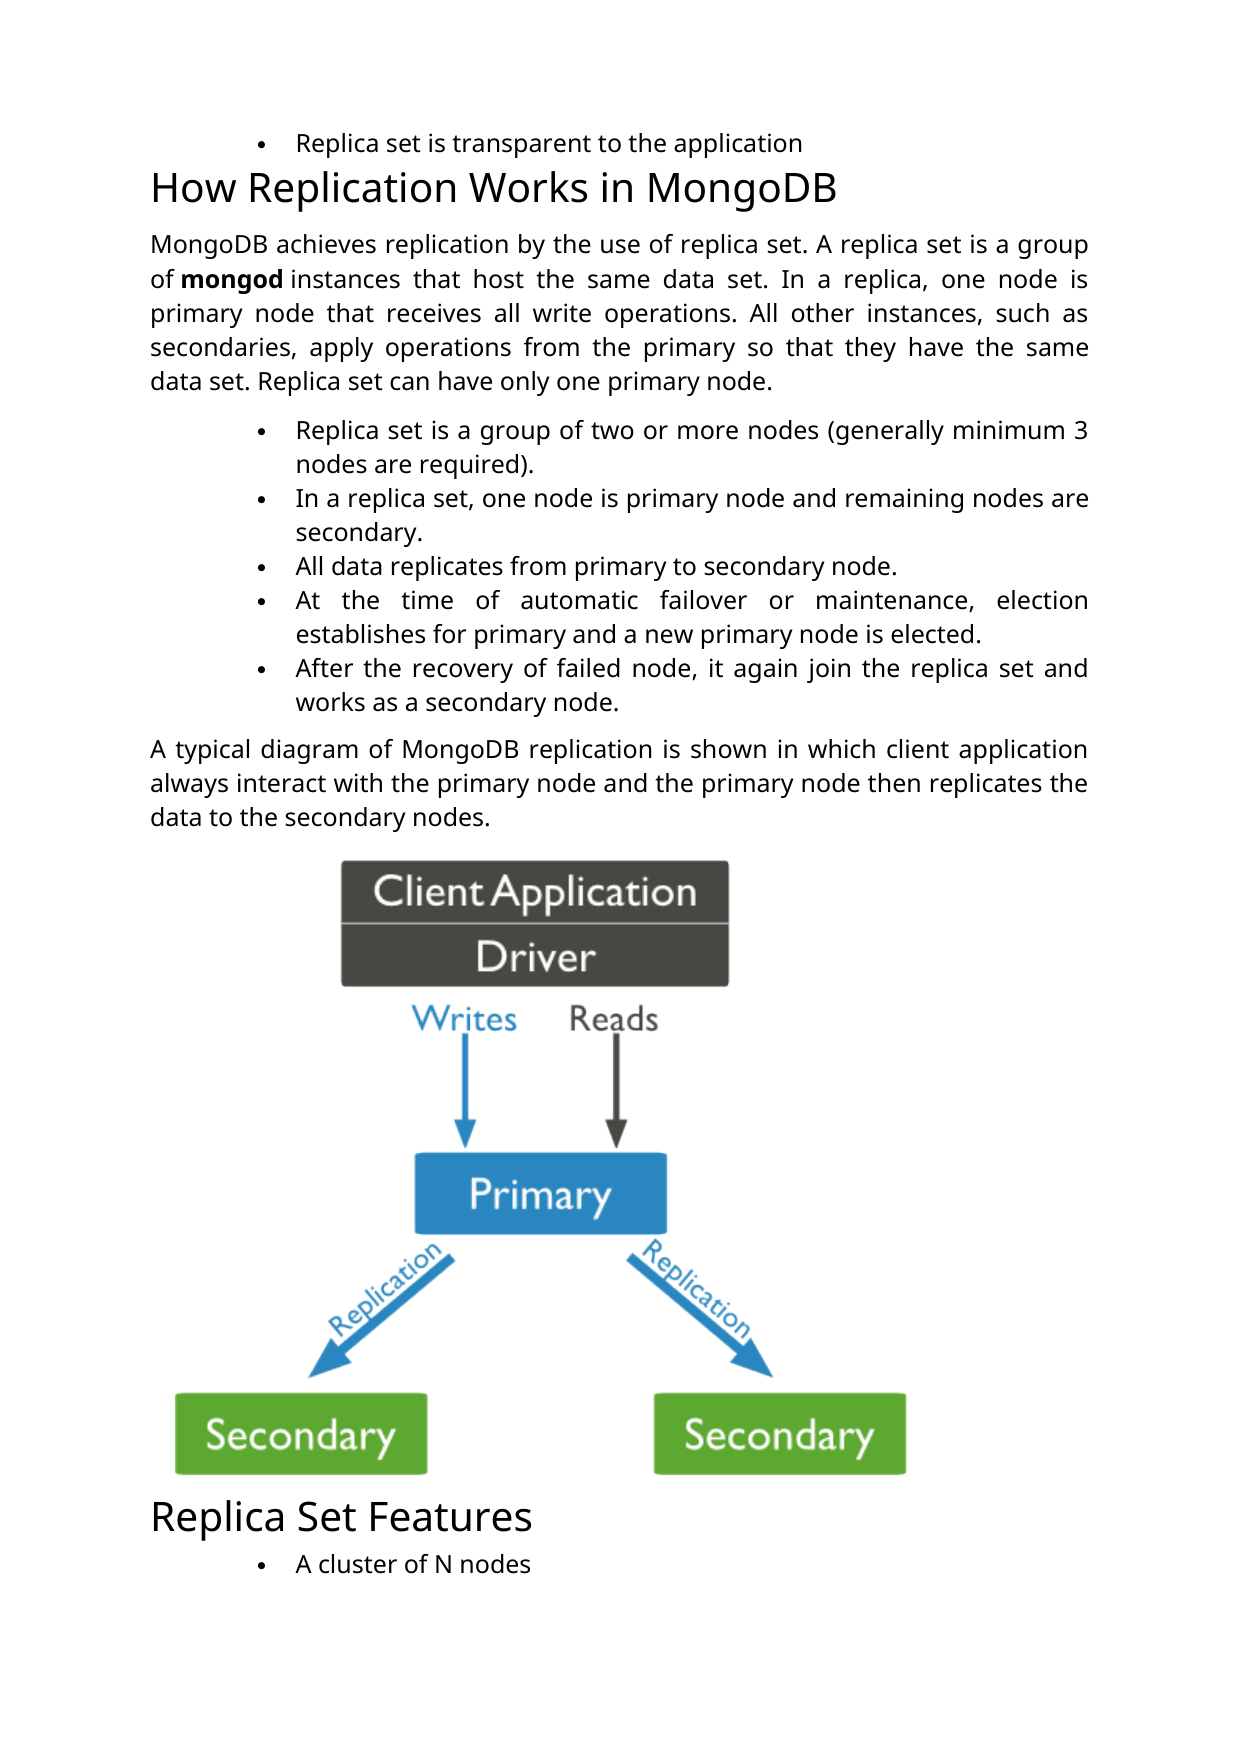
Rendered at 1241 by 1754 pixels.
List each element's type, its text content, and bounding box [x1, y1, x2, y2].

list At the time of automatic failover or maintenance, election establishes for primary and a new primary node is elected. [258, 583, 1090, 651]
text How Replication Works in MongoDB [150, 159, 1090, 215]
text MongoDB achieves replication by the use of replica set. A replica set is a group of mongod instances that host the same data set. In a replica, one node is primary node that receives all write operations. All other instances, such as secondaries, apply operations from the primary so that they have the same data set. Replica set can have only one primary node. [150, 227, 1090, 397]
list After the recovery of failed node, it again join the replica set and works as a secondary node. [258, 651, 1090, 719]
list Replica set is transparent to the application [258, 122, 1090, 159]
list All data replicates from primary to secondary node. [258, 549, 1090, 583]
text A typical diagram of MongoDB replication is shown in which client application always interact with the primary node and the primary node then replicates the data to the secondary nodes. [150, 732, 1090, 834]
list In a replica set, one node is primary node and remaining nodes are secondary. [258, 481, 1090, 549]
text Replica Set Features [150, 1487, 1090, 1543]
picture [150, 848, 932, 1488]
list A cluster of N nodes [258, 1543, 1090, 1580]
list Replica set is a group of two or more nodes (generally minimum 3 nodes are required). [258, 412, 1090, 481]
